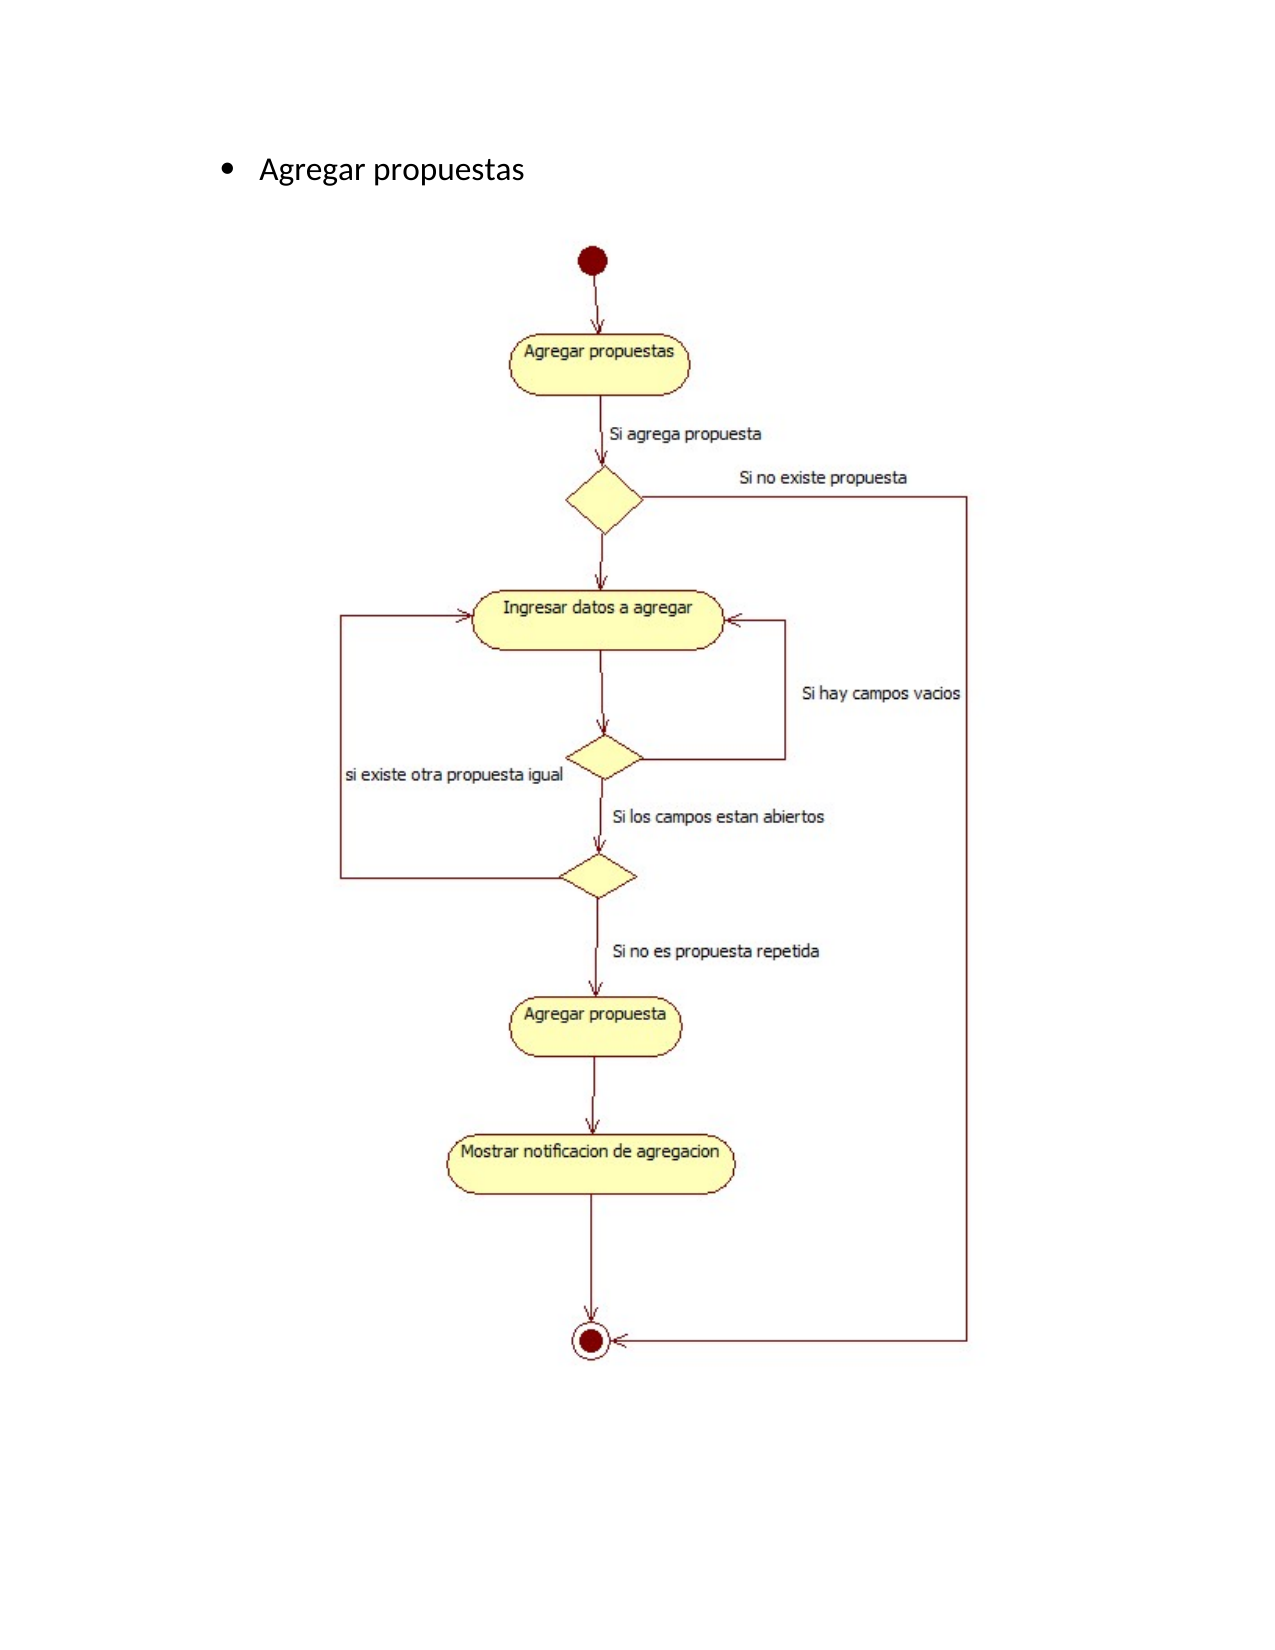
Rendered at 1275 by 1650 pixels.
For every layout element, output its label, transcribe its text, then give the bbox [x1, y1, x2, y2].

list Agregar propuestas [222, 148, 1098, 188]
picture [309, 215, 999, 1392]
